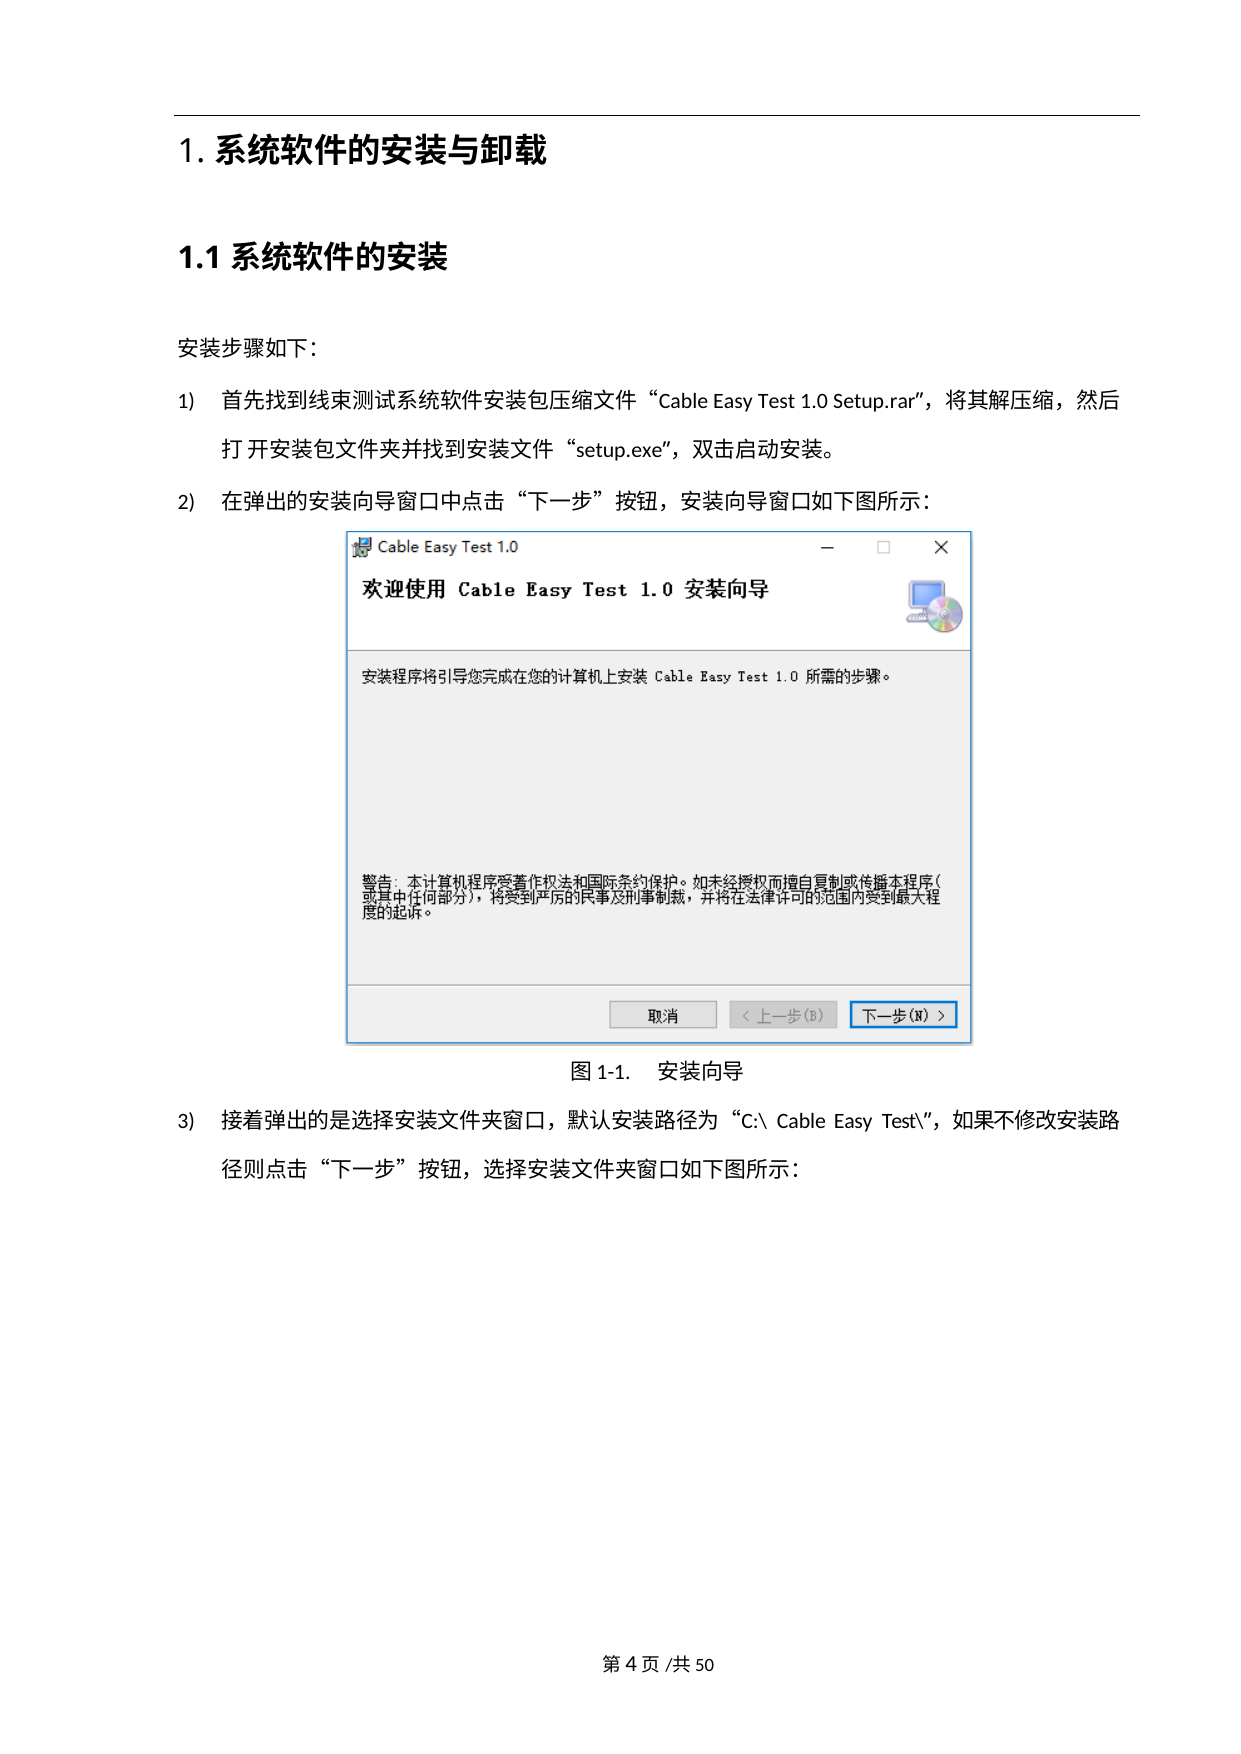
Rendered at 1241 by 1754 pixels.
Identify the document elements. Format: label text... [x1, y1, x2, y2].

picture [344, 531, 974, 1046]
text 2) 在弹出的安装向导窗口中点击“下一步”按钮，安装向导窗口如下图所示： [177, 484, 1137, 516]
subtitle 1.1 系统软件的安装 [177, 232, 1137, 278]
text 图1-1. 安装向导 [162, 1054, 1152, 1085]
text 3) 接着弹出的是选择安装文件夹窗口，默认安装路径为“C:\ Cable Easy Test\”，如果不修改安装路 径则点击“下一步”按钮，选择安装文件夹窗口如下图所示： [177, 1103, 1137, 1183]
text 1) 首先找到线束测试系统软件安装包压缩文件“Cable Easy Test 1.0 Setup.rar”，将其解压缩，然后打 开安装包文件夹并找到安装文件“setup.exe”，双击启动安装。 [177, 383, 1137, 464]
text 安装步骤如下： [177, 331, 1137, 362]
text 1. 系统软件的安装与卸载 [177, 124, 1137, 173]
